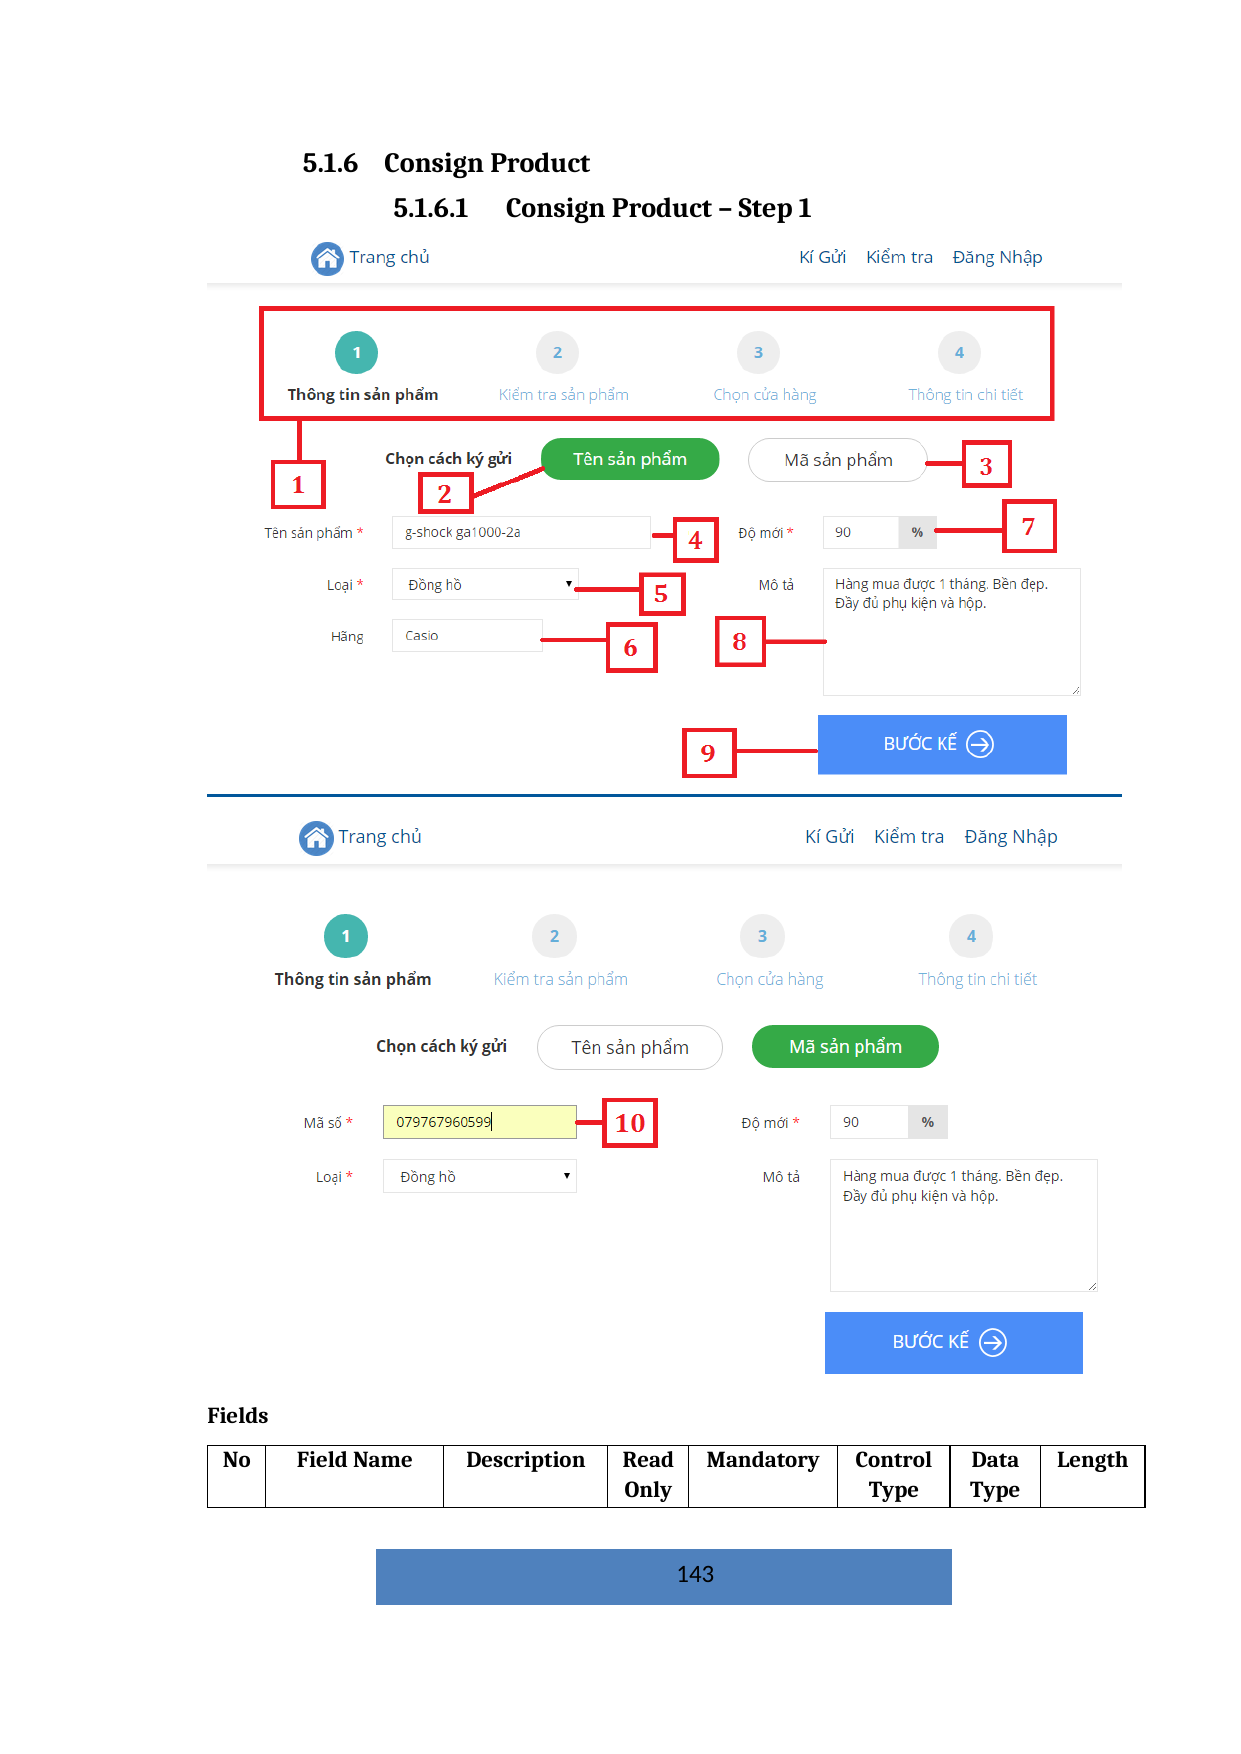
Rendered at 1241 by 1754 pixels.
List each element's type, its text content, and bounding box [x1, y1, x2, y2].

subtitle Consign Product – Step 1 [393, 192, 1122, 224]
table_header Field Name [266, 1446, 443, 1507]
table_header Mandatory [689, 1446, 837, 1507]
subtitle Consign Product [303, 147, 1122, 179]
table_header Control Type [838, 1446, 949, 1507]
text Fields [207, 1403, 1122, 1429]
picture [207, 813, 1122, 1387]
picture [207, 236, 1122, 797]
table_header Read Only [608, 1446, 688, 1507]
table_header Description [444, 1446, 607, 1507]
table_header Data Type [951, 1446, 1040, 1507]
table_header Length [1041, 1446, 1144, 1507]
table_header No [208, 1446, 265, 1507]
